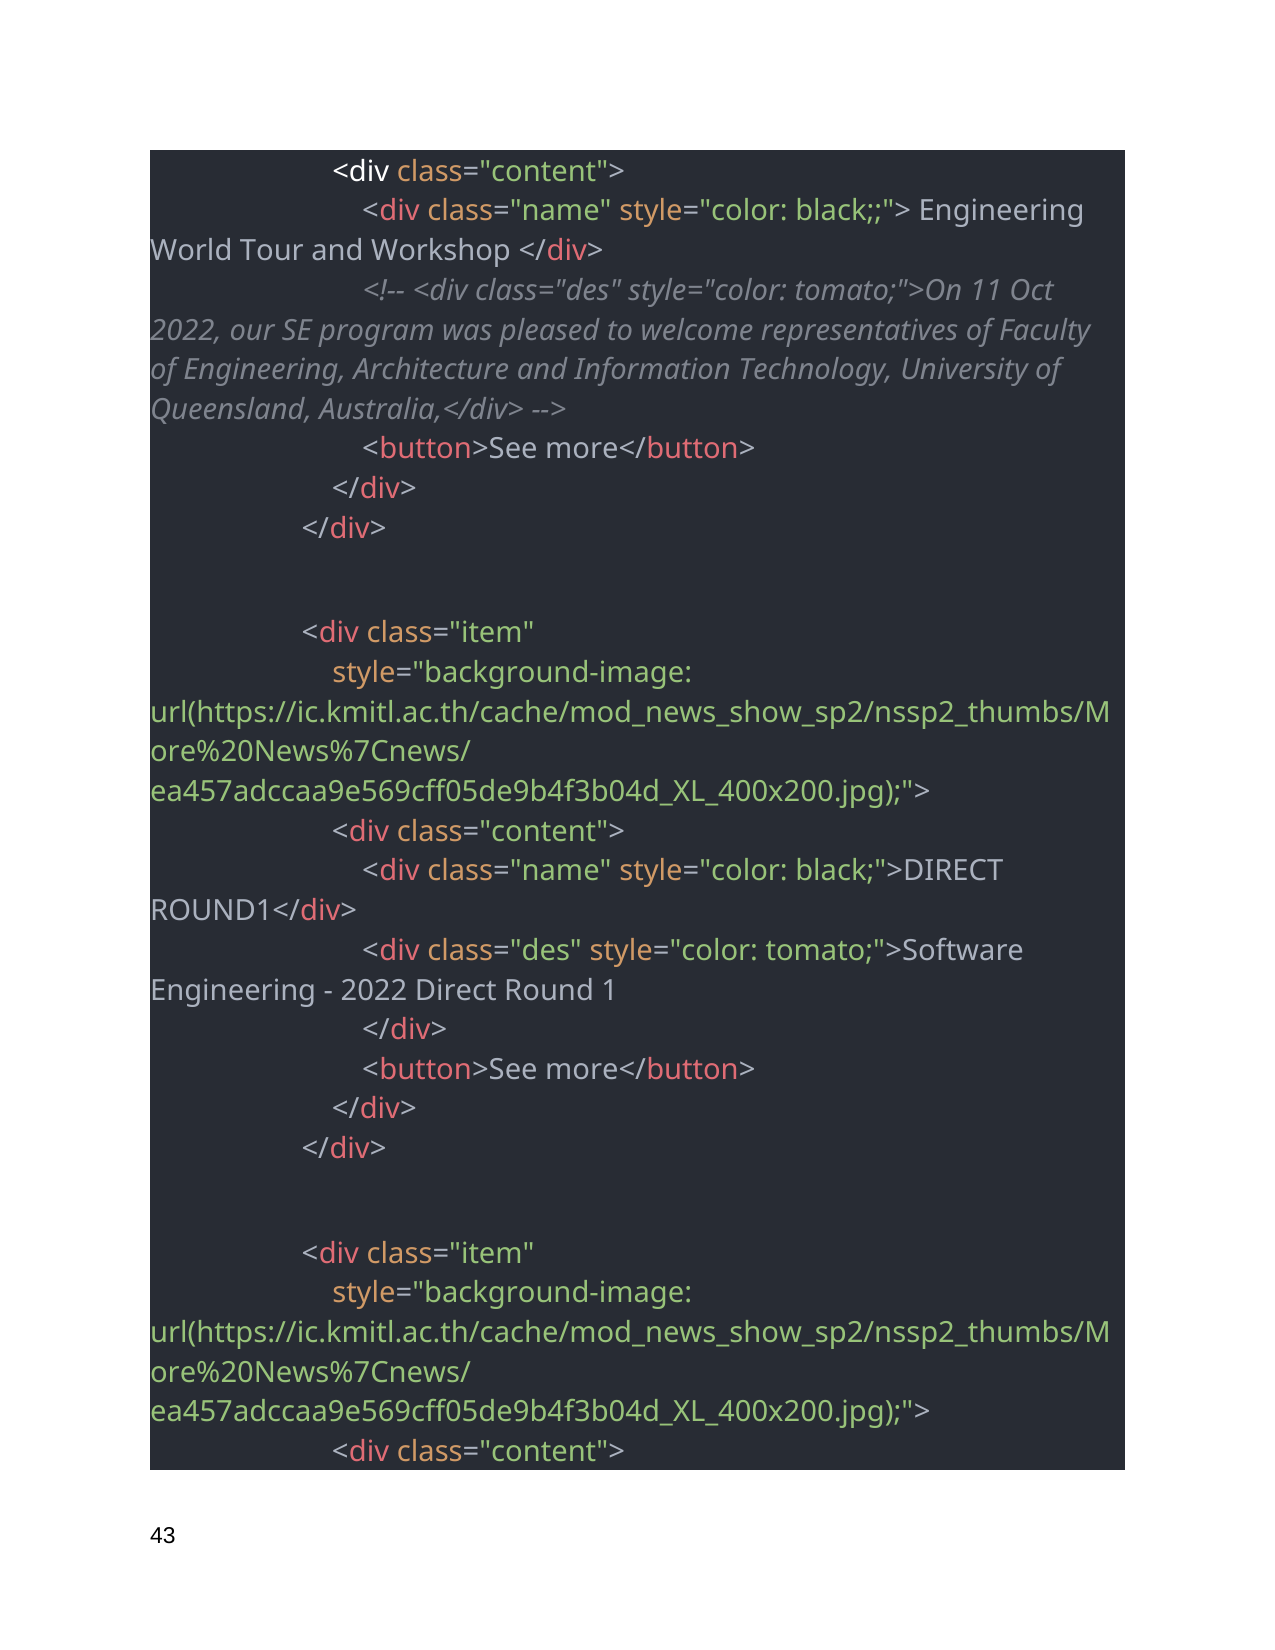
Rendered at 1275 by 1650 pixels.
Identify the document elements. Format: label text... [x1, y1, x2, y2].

text <div class="des" style="color: tomato;">Software Engineering - 2022 Direct Round 1 [150, 929, 1125, 1008]
text style="background-image: url(https://ic.kmitl.ac.th/cache/mod_news_show_sp2/nssp2_thumbs/More%20News%7Cnews/ea457adccaa9e569cff05de9b4f3b04d_XL_400x200.jpg);"> [150, 1272, 1125, 1430]
text <div class="name" style="color: black;">DIRECT ROUND1</div> [150, 850, 1125, 929]
text <div class="content"> [150, 1430, 1125, 1470]
text </div> [150, 1088, 1125, 1127]
text </div> [150, 467, 1125, 507]
text <button>See more</button> [150, 428, 1125, 467]
text <div class="item" [150, 1232, 1125, 1272]
text <div class="content"> [150, 810, 1125, 850]
text <div class="item" [150, 612, 1125, 651]
text </div> [150, 1127, 1125, 1167]
text </div> [150, 507, 1125, 547]
text <div class="content"> [150, 150, 1125, 190]
text </div> [150, 1008, 1125, 1048]
text <div class="name" style="color: black;;"> Engineering World Tour and Workshop </div> [150, 190, 1125, 269]
text <button>See more</button> [150, 1048, 1125, 1088]
text <!-- <div class="des" style="color: tomato;">On 11 Oct 2022, our SE program was pleased to welcome representatives of Faculty of Engineering, Architecture and Information Technology, University of Queensland, Australia,</div> --> [150, 269, 1125, 428]
text style="background-image: url(https://ic.kmitl.ac.th/cache/mod_news_show_sp2/nssp2_thumbs/More%20News%7Cnews/ea457adccaa9e569cff05de9b4f3b04d_XL_400x200.jpg);"> [150, 651, 1125, 810]
